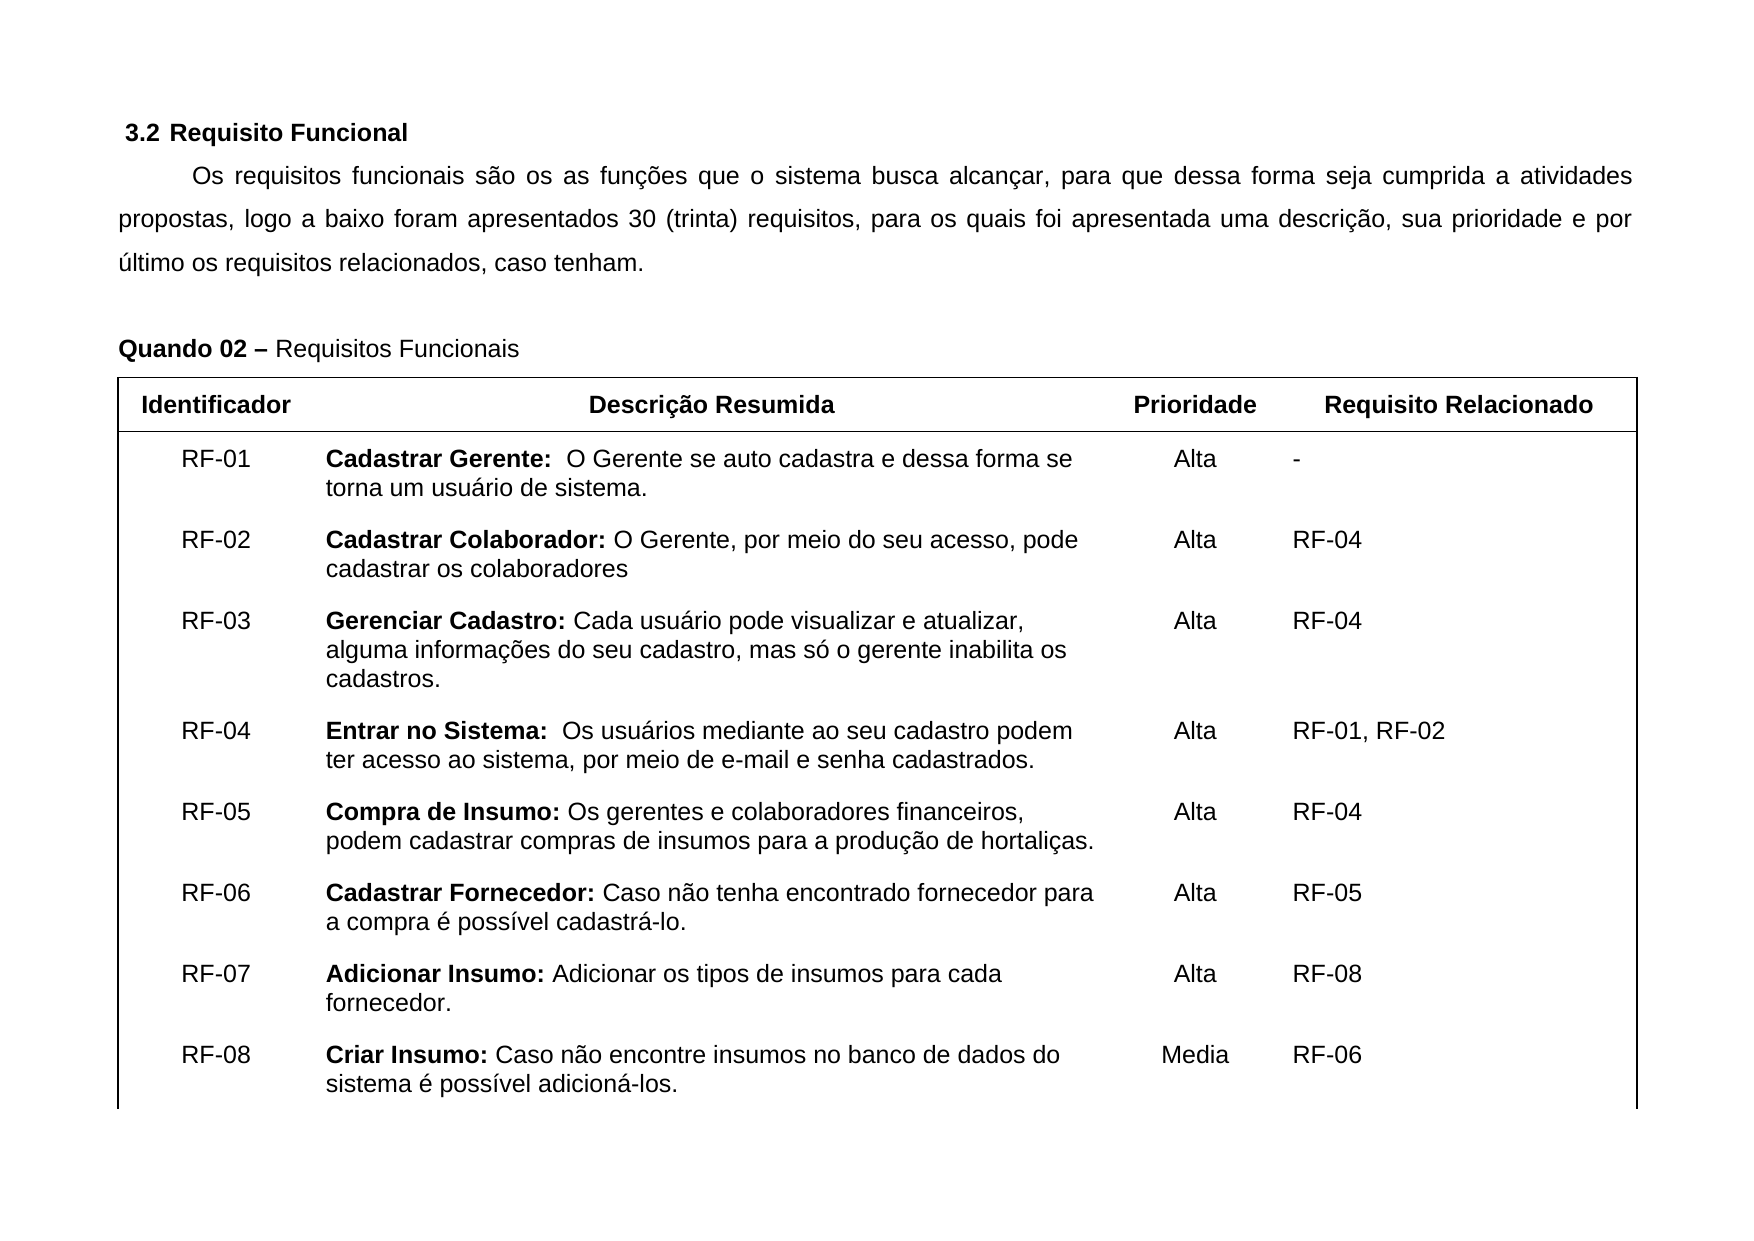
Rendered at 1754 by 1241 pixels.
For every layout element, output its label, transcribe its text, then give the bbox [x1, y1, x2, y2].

table_cell Entrar no Sistema: Os usuários mediante ao seu cadastro podem ter acesso ao sistema, por meio de e-mail e senha cadastrados. [314, 704, 1109, 785]
table_cell RF-02 [119, 513, 314, 594]
table_cell RF-08 [1281, 947, 1636, 1028]
table_cell Adicionar Insumo: Adicionar os tipos de insumos para cada fornecedor. [314, 947, 1109, 1028]
table_cell RF-01, RF-02 [1281, 704, 1636, 785]
table_header Prioridade [1110, 378, 1281, 431]
table_cell RF-04 [1281, 513, 1636, 594]
list Requisito Funcional [125, 118, 1636, 147]
table_cell Alta [1110, 594, 1281, 704]
table_cell Alta [1110, 513, 1281, 594]
table_cell Alta [1110, 866, 1281, 947]
table_cell RF-06 [119, 866, 314, 947]
table_cell RF-07 [119, 947, 314, 1028]
table_header Requisito Relacionado [1281, 378, 1636, 431]
table_cell Cadastrar Gerente: O Gerente se auto cadastra e dessa forma se torna um usuário de sistema. [314, 432, 1109, 513]
table_cell RF-08 [119, 1028, 314, 1109]
table_cell Alta [1110, 704, 1281, 785]
table_cell Gerenciar Cadastro: Cada usuário pode visualizar e atualizar, alguma informações do seu cadastro, mas só o gerente inabilita os cadastros. [314, 594, 1109, 704]
table_cell Media [1110, 1028, 1281, 1109]
table_cell RF-06 [1281, 1028, 1636, 1109]
table_cell Alta [1110, 432, 1281, 513]
table_cell RF-04 [1281, 785, 1636, 866]
table_header Identificador [119, 378, 314, 431]
table_cell Criar Insumo: Caso não encontre insumos no banco de dados do sistema é possível adicioná-los. [314, 1028, 1109, 1109]
table_cell Alta [1110, 785, 1281, 866]
table_cell Cadastrar Colaborador: O Gerente, por meio do seu acesso, pode cadastrar os colaboradores [314, 513, 1109, 594]
table_cell RF-03 [119, 594, 314, 704]
table_header Descrição Resumida [314, 378, 1109, 431]
text Os requisitos funcionais são os as funções que o sistema busca alcançar, para que dessa forma seja cumprida a atividades propostas, logo a baixo foram apresentados 30 (trinta) requisitos, para os quais foi apresentada uma descrição, sua prioridade e por último os requisitos relacionados, caso tenham. [118, 161, 1636, 276]
table_cell RF-05 [1281, 866, 1636, 947]
table_cell Compra de Insumo: Os gerentes e colaboradores financeiros, podem cadastrar compras de insumos para a produção de hortaliças. [314, 785, 1109, 866]
table_cell - [1281, 432, 1636, 513]
table_cell RF-04 [1281, 594, 1636, 704]
table_cell Alta [1110, 947, 1281, 1028]
table_cell RF-04 [119, 704, 314, 785]
text Quando 02 – Requisitos Funcionais [118, 334, 1636, 362]
table_cell Cadastrar Fornecedor: Caso não tenha encontrado fornecedor para a compra é possível cadastrá-lo. [314, 866, 1109, 947]
table_cell RF-05 [119, 785, 314, 866]
table_cell RF-01 [119, 432, 314, 513]
